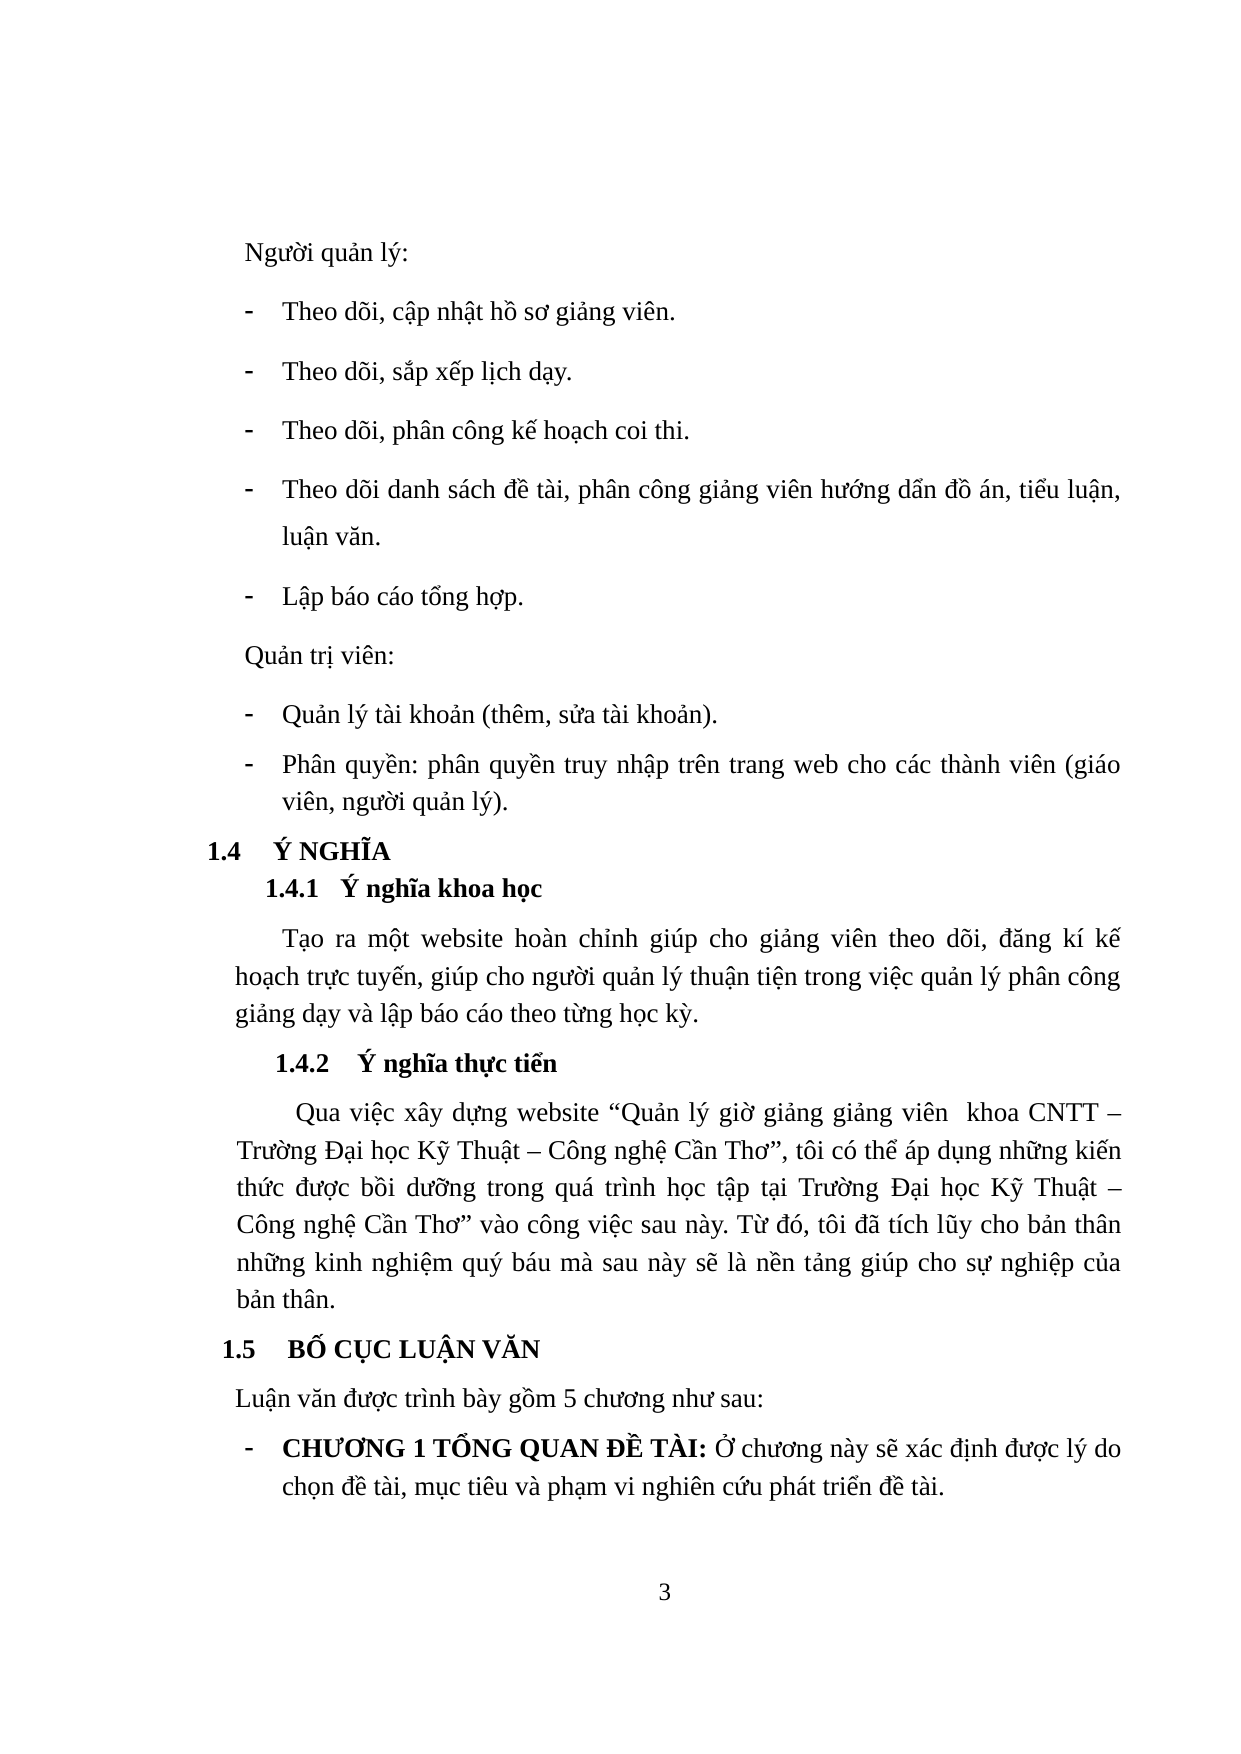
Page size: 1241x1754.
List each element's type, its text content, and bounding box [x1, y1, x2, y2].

list Theo dõi, sắp xếp lịch dạy. [244, 355, 1122, 386]
list Lập báo cáo tổng hợp. [244, 579, 1122, 611]
list Theo dõi, cập nhật hồ sơ giảng viên. [244, 296, 1122, 327]
list Theo dõi danh sách đề tài, phân công giảng viên hướng dẩn đồ án, tiểu luận, luận văn. [244, 474, 1122, 552]
list Ý nghĩa thực tiển [275, 1047, 1122, 1078]
list Ý NGHĨA [207, 835, 1122, 866]
text Quản trị viên: [207, 639, 1122, 670]
list CHƯƠNG 1 TỔNG QUAN ĐỀ TÀI: Ở chương này sẽ xác định được lý do chọn đề tài, mục tiêu và phạm vi nghiên cứu phát triển đề tài. [244, 1432, 1122, 1501]
subtitle BỐ CỤC LUẬN VĂN [222, 1333, 1122, 1364]
text Qua việc xây dựng website “Quản lý giờ giảng giảng viên khoa CNTT – Trường Đại học Kỹ Thuật – Công nghệ Cần Thơ”, tôi có thể áp dụng những kiến thức được bồi dưỡng trong quá trình học tập tại Trường Đại học Kỹ Thuật – Công nghệ Cần Thơ” vào công việc sau này. Từ đó, tôi đã tích lũy cho bản thân những kinh nghiệm quý báu mà sau này sẽ là nền tảng giúp cho sự nghiệp của bản thân. [236, 1097, 1122, 1314]
text Người quản lý: [207, 236, 1122, 267]
text Tạo ra một website hoàn chỉnh giúp cho giảng viên theo dõi, đăng kí kế hoạch trực tuyến, giúp cho người quản lý thuận tiện trong việc quản lý phân công giảng dạy và lập báo cáo theo từng học kỳ. [235, 922, 1122, 1028]
list Theo dõi, phân công kế hoạch coi thi. [244, 414, 1122, 446]
list Phân quyền: phân quyền truy nhập trên trang web cho các thành viên (giáo viên, người quản lý). [244, 748, 1122, 817]
list Luận văn được trình bày gồm 5 chương như sau: [207, 1383, 1122, 1414]
list Ý nghĩa khoa học [265, 873, 1122, 904]
list Quản lý tài khoản (thêm, sửa tài khoản). [244, 698, 1122, 729]
